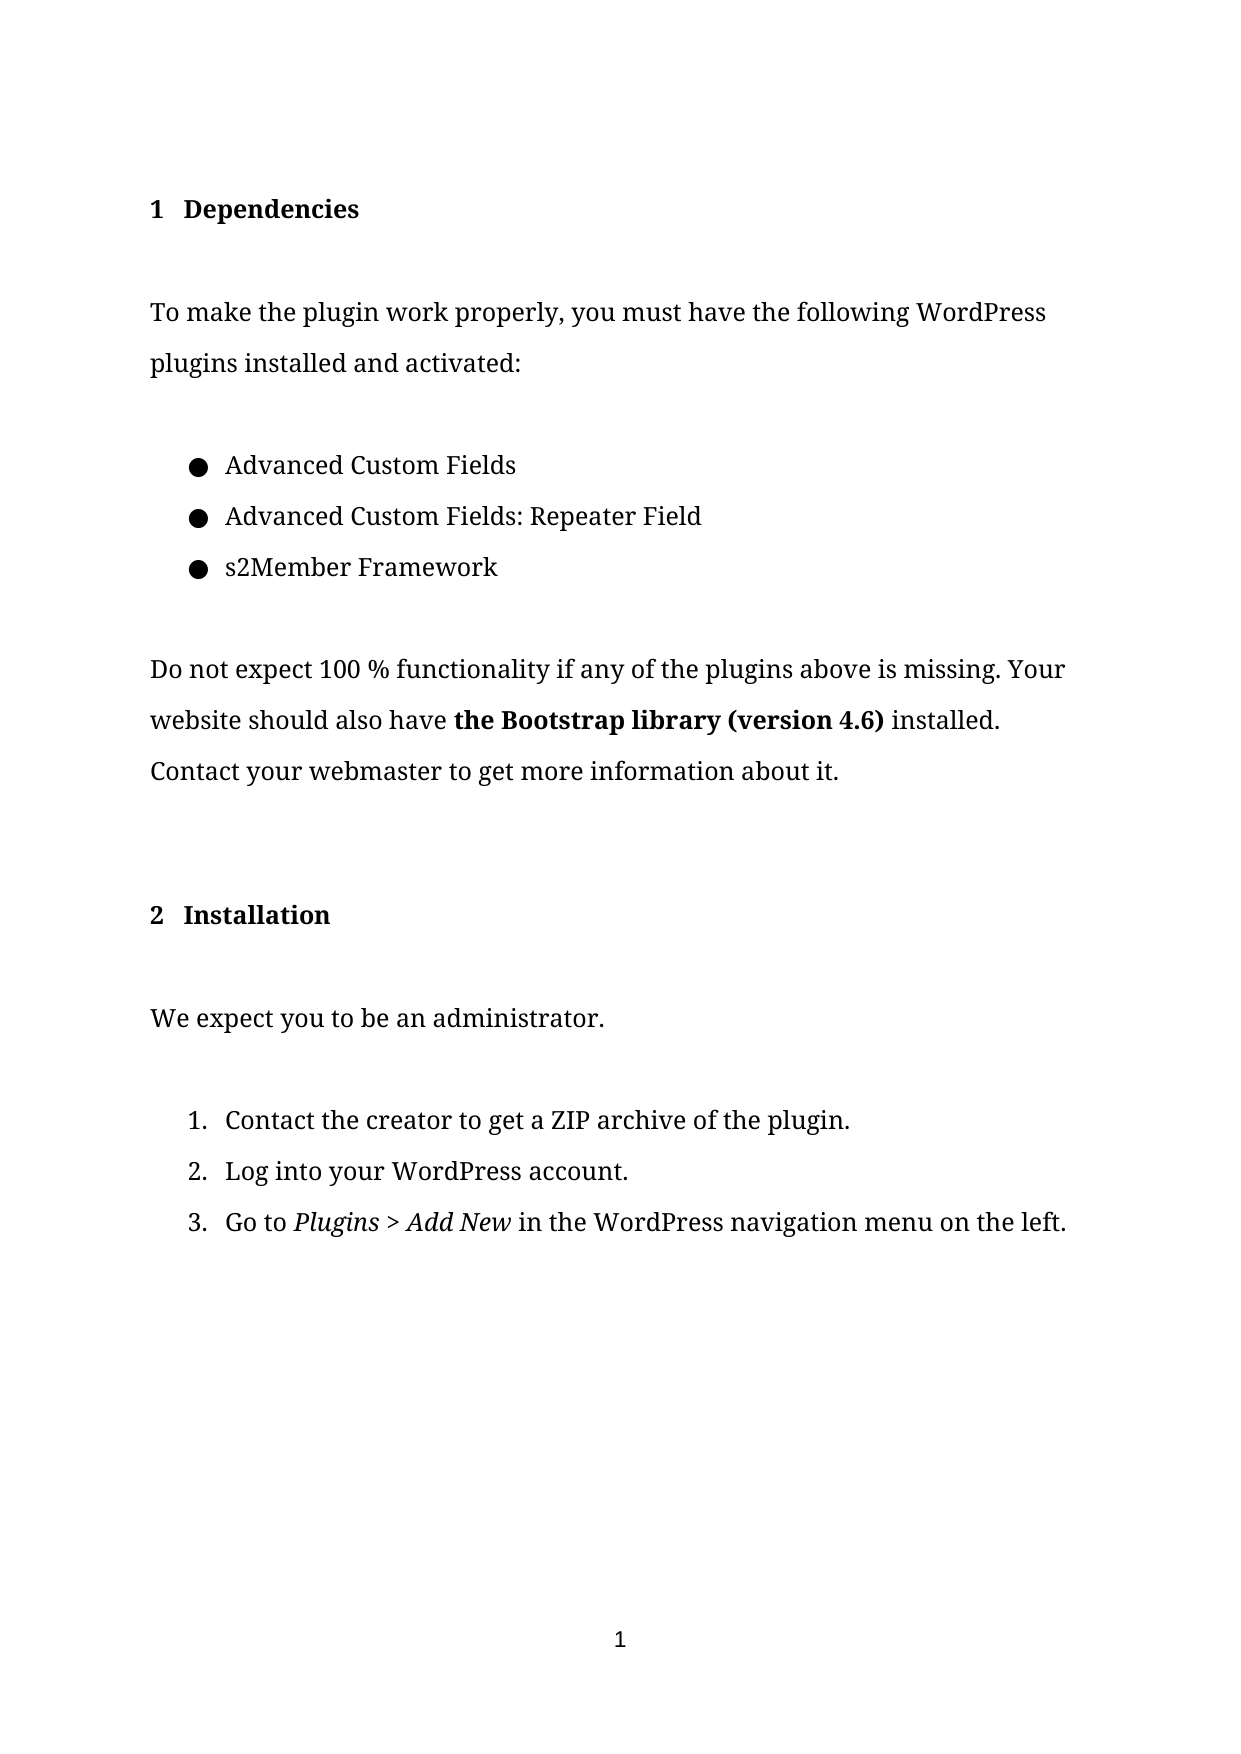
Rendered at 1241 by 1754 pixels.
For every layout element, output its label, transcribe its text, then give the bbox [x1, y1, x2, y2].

list s2Member Framework [187, 549, 1090, 584]
subtitle 2 Installation [150, 897, 1090, 932]
list Contact the creator to get a ZIP archive of the plugin. [187, 1102, 1090, 1136]
list Log into your WordPress account. [187, 1153, 1090, 1187]
text We expect you to be an administrator. [150, 1000, 1090, 1034]
list Advanced Custom Fields [187, 447, 1090, 482]
subtitle 1 Dependencies [150, 192, 1090, 226]
list Advanced Custom Fields: Repeater Field [187, 498, 1090, 533]
text Do not expect 100 % functionality if any of the plugins above is missing. Your website should also have the Bootstrap library (version 4.6) installed. Contact your webmaster to get more information about it. [150, 652, 1090, 788]
text To make the plugin work properly, you must have the following WordPress plugins installed and activated: [150, 294, 1090, 379]
list Go to Plugins > Add New in the WordPress navigation menu on the left. [187, 1204, 1090, 1238]
